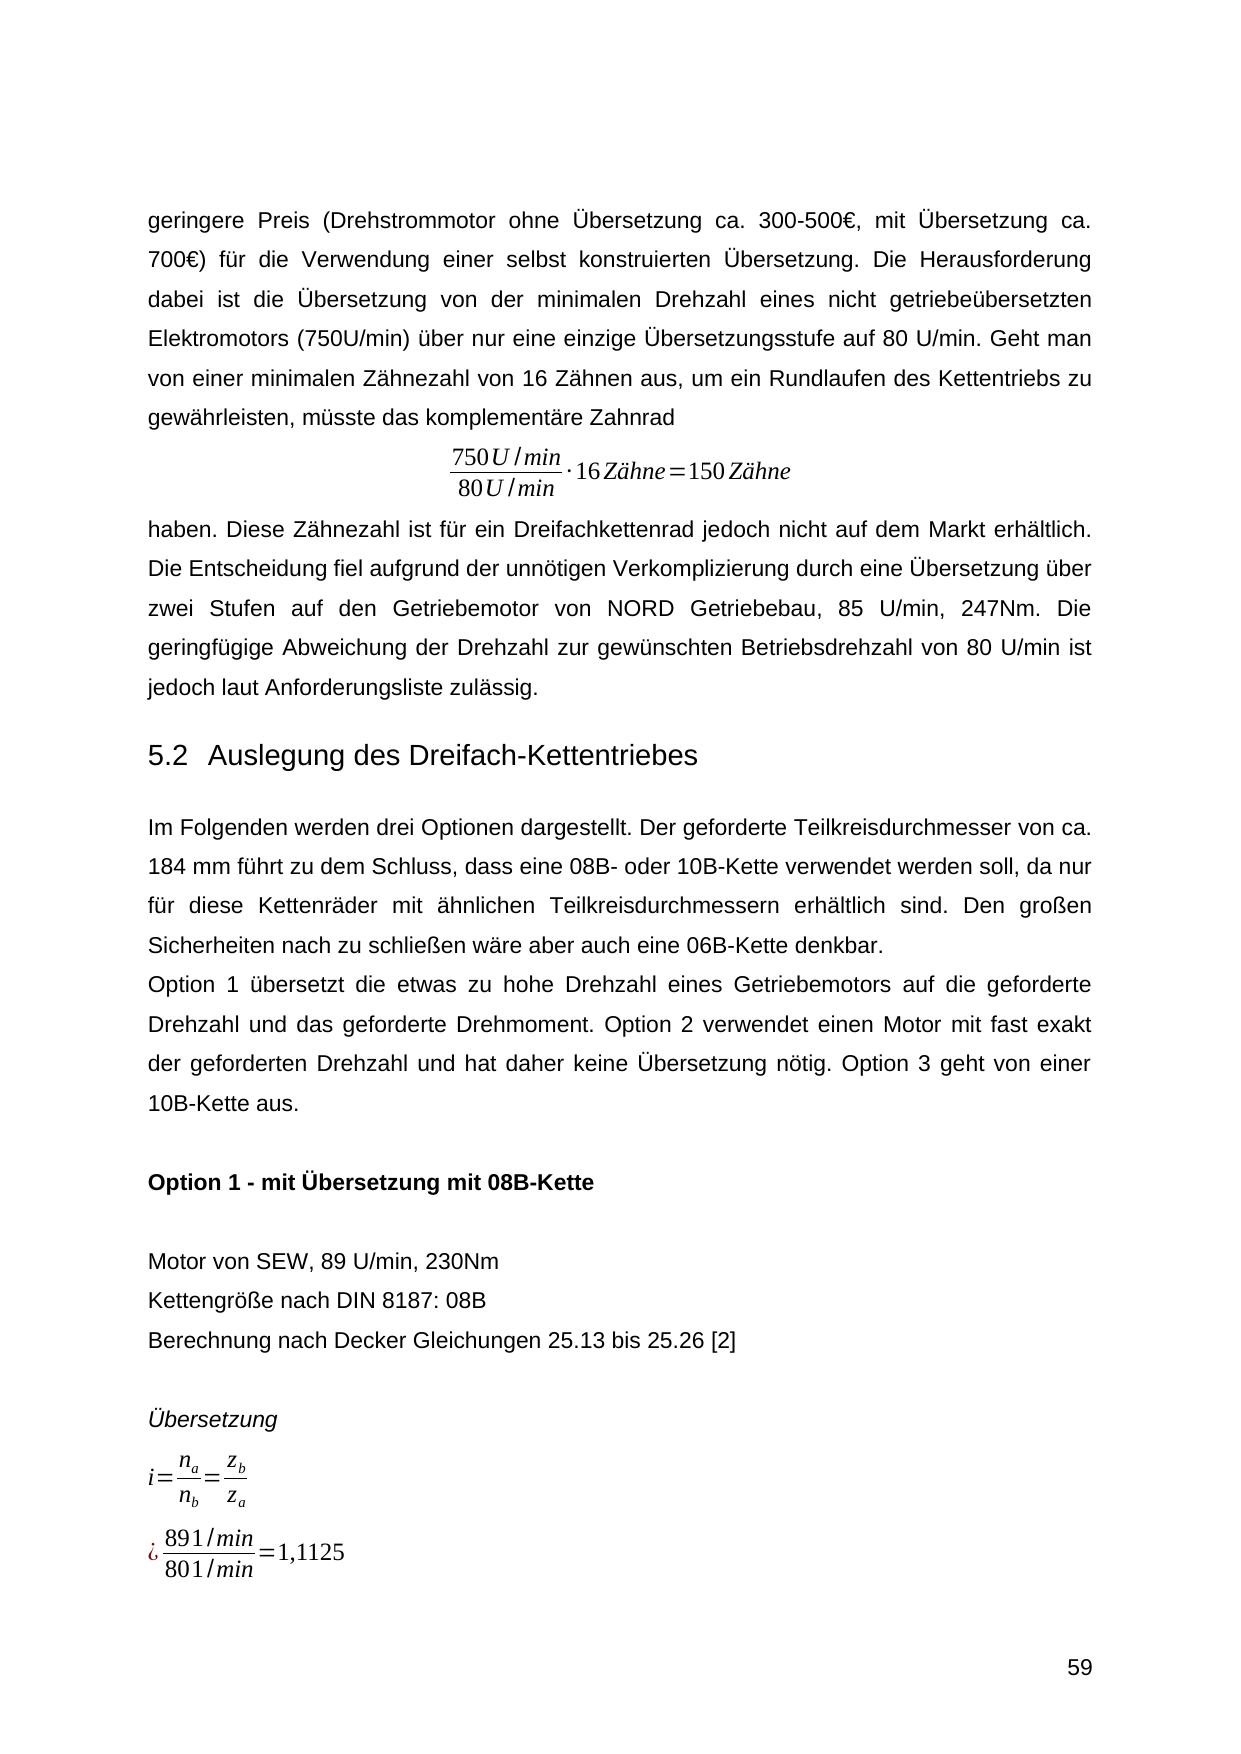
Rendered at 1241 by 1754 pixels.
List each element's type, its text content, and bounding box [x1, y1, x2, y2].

text haben. Diese Zähnezahl ist für ein Dreifachkettenrad jedoch nicht auf dem Markt erhältlich. Die Entscheidung fiel aufgrund der unnötigen Verkomplizierung durch eine Übersetzung über zwei Stufen auf den Getriebemotor von NORD Getriebebau, 85 U/min, 247Nm. Die geringfügige Abweichung der Drehzahl zur gewünschten Betriebsdrehzahl von 80 U/min ist jedoch laut Anforderungsliste zulässig. [148, 516, 1092, 700]
text Berechnung nach Decker Gleichungen 25.13 bis 25.26 [2] [148, 1327, 1092, 1353]
text Motor von SEW, 89 U/min, 230Nm [148, 1248, 1092, 1274]
subtitle Auslegung des Dreifach-Kettentriebes [148, 738, 1092, 772]
text Option 1 - mit Übersetzung mit 08B-Kette [148, 1169, 1092, 1195]
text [148, 207, 1092, 431]
text Kettengröße nach DIN 8187: 08B [148, 1287, 1092, 1313]
text Option 1 übersetzt die etwas zu hohe Drehzahl eines Getriebemotors auf die geforderte Drehzahl und das geforderte Drehmoment. Option 2 verwendet einen Motor mit fast exakt der geforderten Drehzahl und hat daher keine Übersetzung nötig. Option 3 geht von einer 10B-Kette aus. [148, 971, 1092, 1116]
text Übersetzung [148, 1406, 1092, 1432]
text Im Folgenden werden drei Optionen dargestellt. Der geforderte Teilkreisdurchmesser von ca. 184 mm führt zu dem Schluss, dass eine 08B- oder 10B-Kette verwendet werden soll, da nur für diese Kettenräder mit ähnlichen Teilkreisdurchmessern erhältlich sind. Den großen Sicherheiten nach zu schließen wäre aber auch eine 06B-Kette denkbar. [148, 813, 1092, 958]
